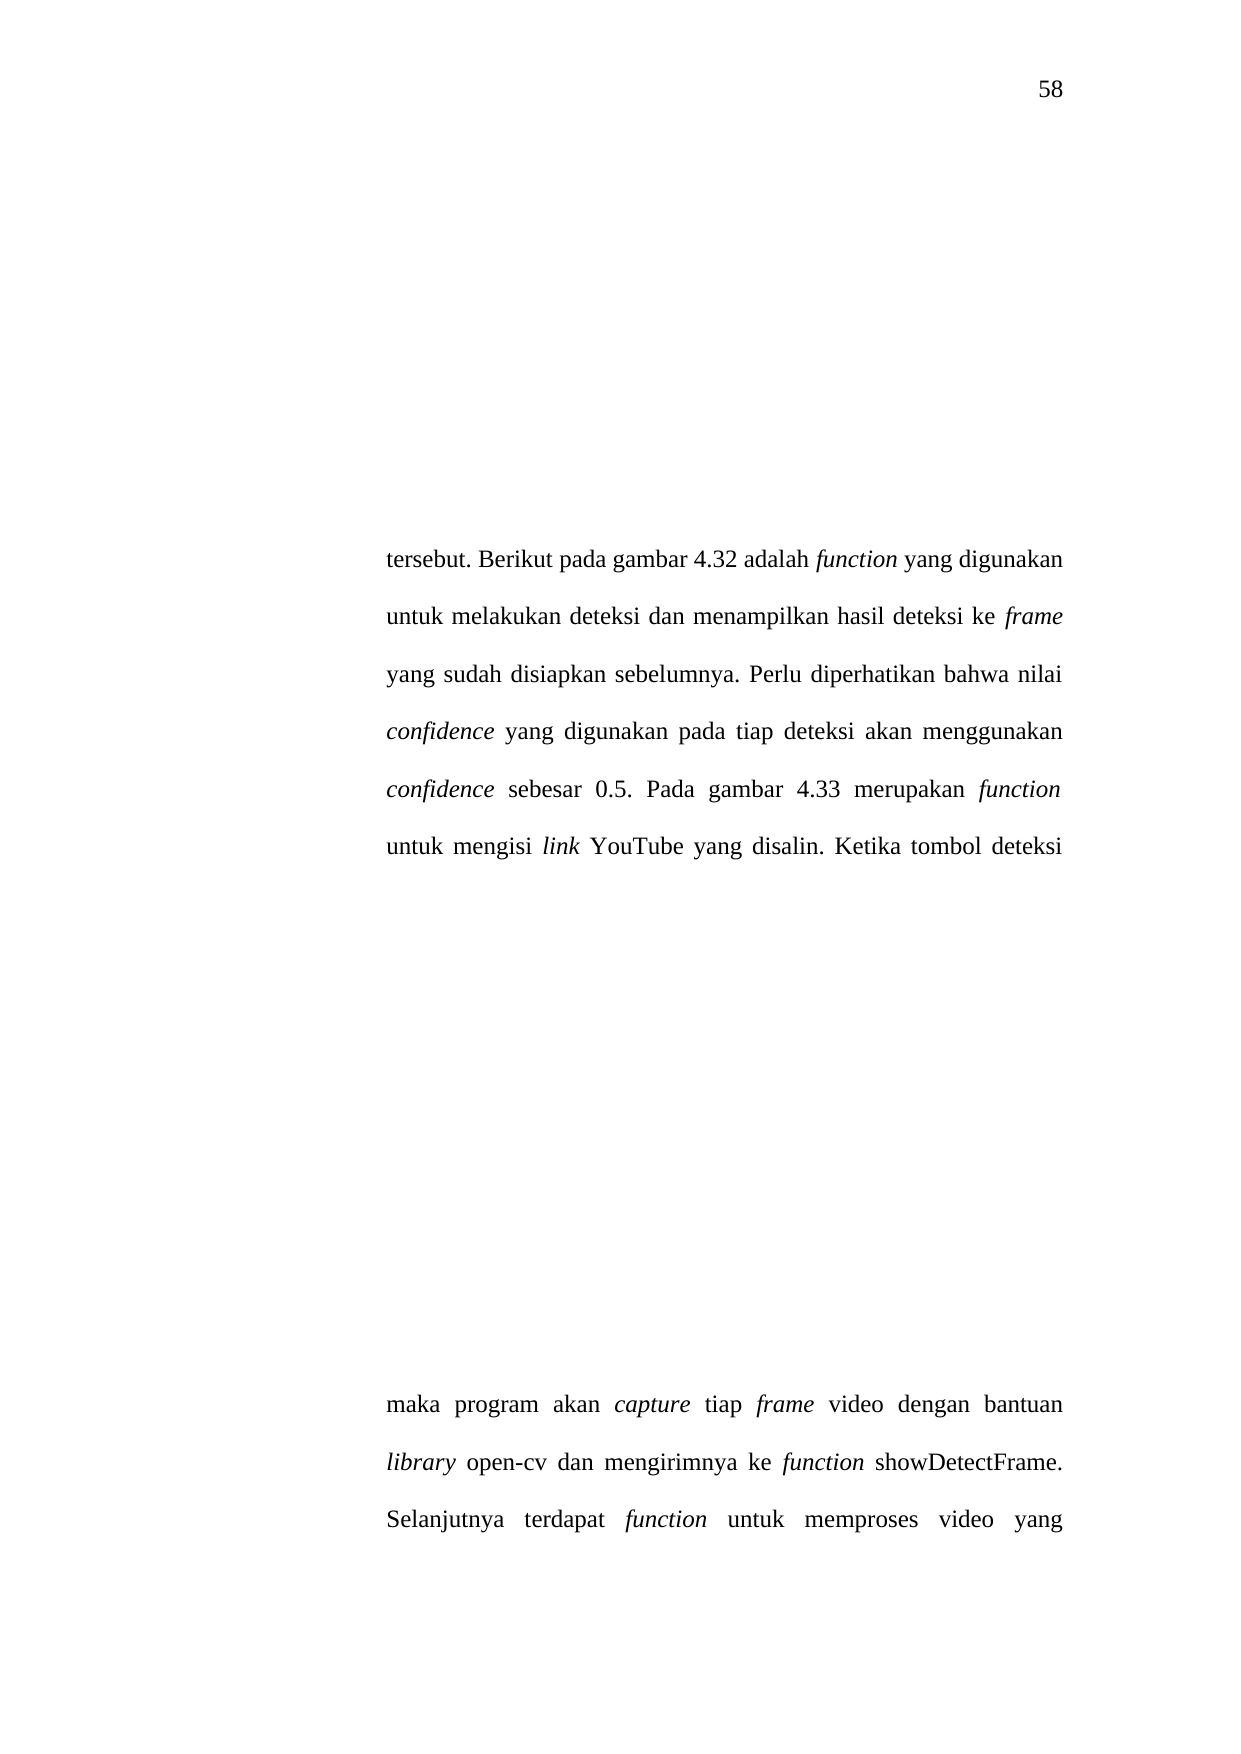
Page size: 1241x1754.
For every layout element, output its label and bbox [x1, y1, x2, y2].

text [386, 177, 1063, 1533]
